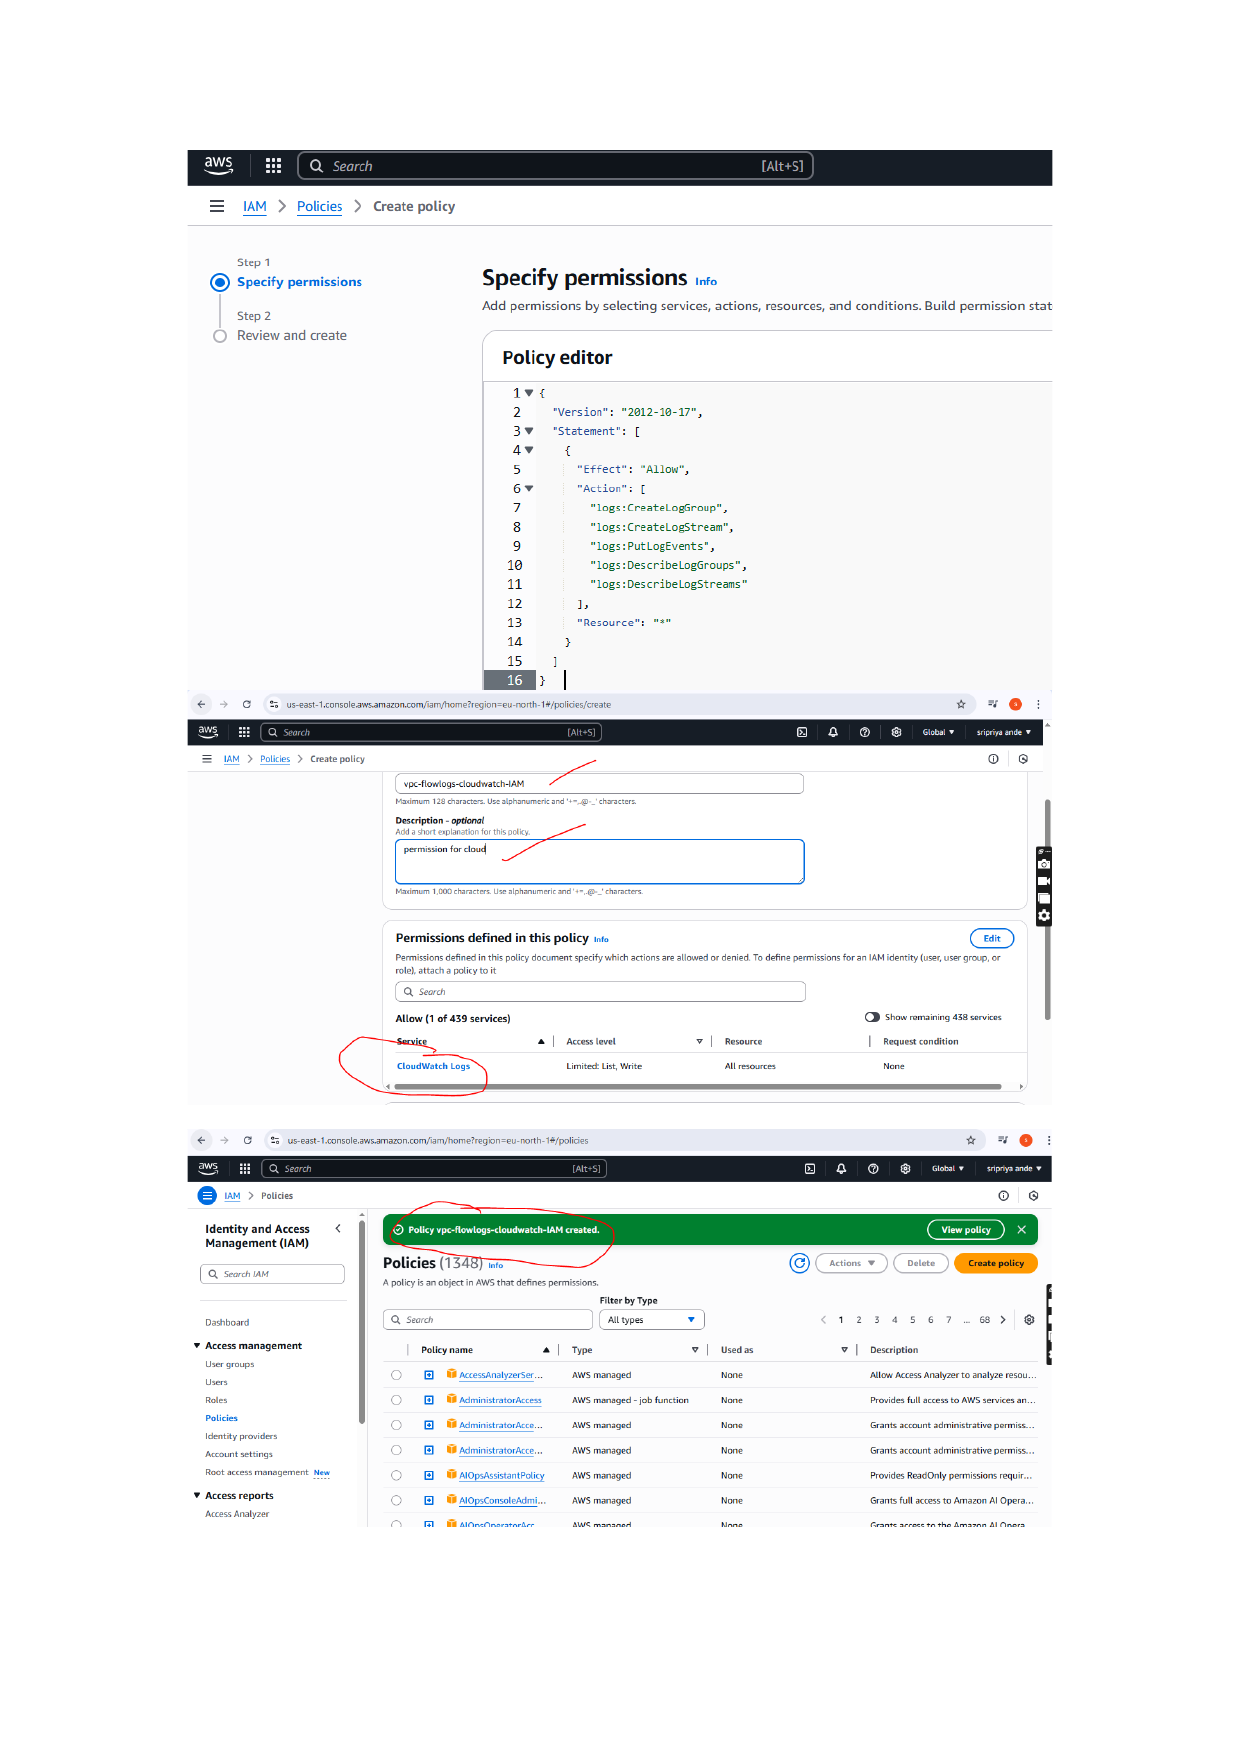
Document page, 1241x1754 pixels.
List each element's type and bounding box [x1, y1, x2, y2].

picture [187, 1129, 1052, 1527]
picture [187, 150, 1053, 1105]
